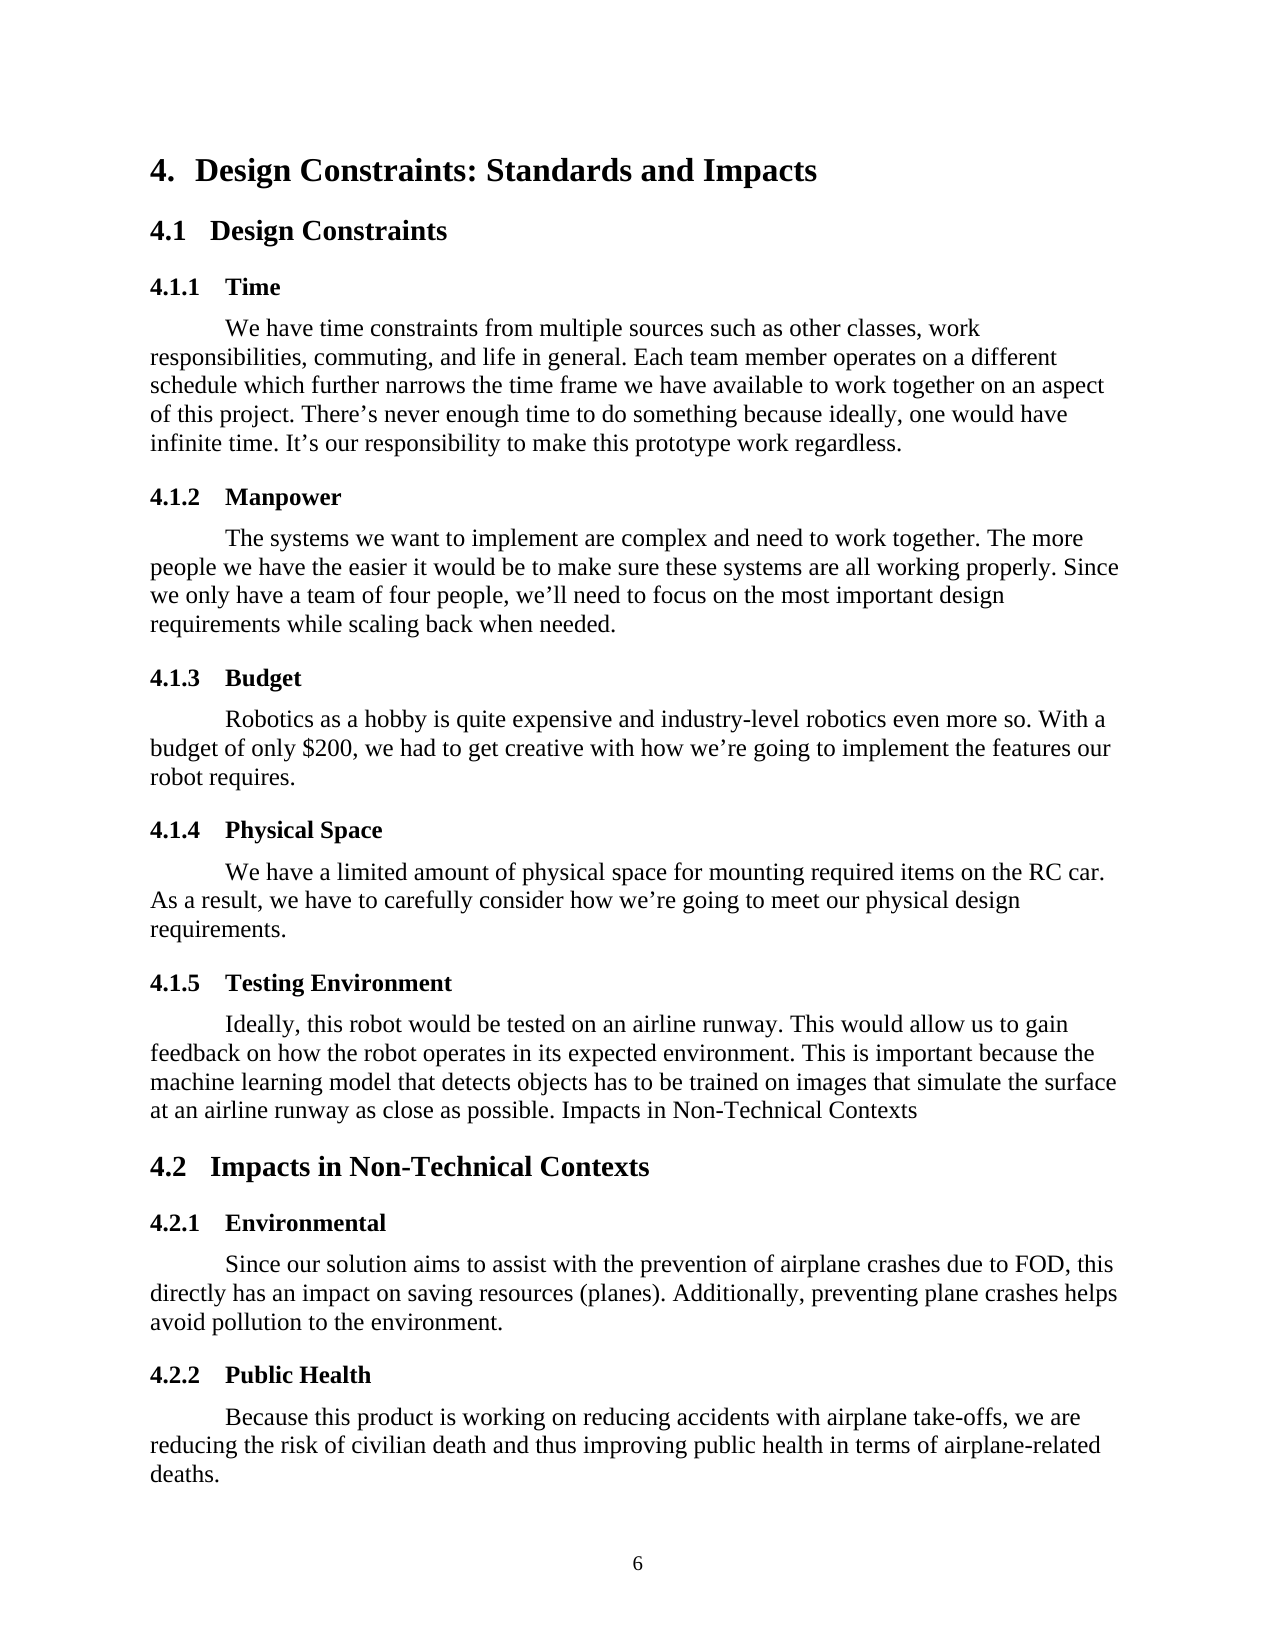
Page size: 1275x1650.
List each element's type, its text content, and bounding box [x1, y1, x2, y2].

text Ideally, this robot would be tested on an airline runway. This would allow us to gain feedback on how the robot operates in its expected environment. This is important because the machine learning model that detects objects has to be trained on images that simulate the surface at an airline runway as close as possible. Impacts in Non-Technical Contexts [150, 1009, 1125, 1124]
subtitle Public Health [150, 1360, 1125, 1389]
text Since our solution aims to assist with the prevention of airplane crashes due to FOD, this directly has an impact on saving resources (planes). Additionally, preventing plane crashes helps avoid pollution to the environment. [150, 1249, 1125, 1335]
subtitle Testing Environment [150, 968, 1125, 997]
text The systems we want to implement are complex and need to work together. The more people we have the easier it would be to make sure these systems are all working properly. Since we only have a team of four people, we’ll need to focus on the most important design requirements while scaling back when needed. [150, 523, 1125, 638]
subtitle Manpower [150, 482, 1125, 511]
text We have time constraints from multiple sources such as other classes, work responsibilities, commuting, and life in general. Each team member operates on a different schedule which further narrows the time frame we have available to work together on an aspect of this project. There’s never enough time to do something because ideally, one would have infinite time. It’s our responsibility to make this prototype work regardless. [150, 313, 1125, 457]
subtitle Design Constraints [150, 213, 1125, 247]
subtitle Impacts in Non-Technical Contexts [150, 1149, 1125, 1183]
text Robotics as a hobby is quite expensive and industry-level robotics even more so. With a budget of only $200, we had to get creative with how we’re going to implement the features our robot requires. [150, 704, 1125, 791]
text We have a limited amount of physical space for mounting required items on the RC car. As a result, we have to carefully consider how we’re going to meet our physical design requirements. [150, 857, 1125, 943]
subtitle Budget [150, 663, 1125, 692]
subtitle Time [150, 272, 1125, 301]
subtitle Environmental [150, 1208, 1125, 1237]
subtitle Physical Space [150, 816, 1125, 844]
text Because this product is working on reducing accidents with airplane take-offs, we are reducing the risk of civilian death and thus improving public health in terms of airplane-related deaths. [150, 1402, 1125, 1488]
subtitle Design Constraints: Standards and Impacts [150, 150, 1125, 188]
